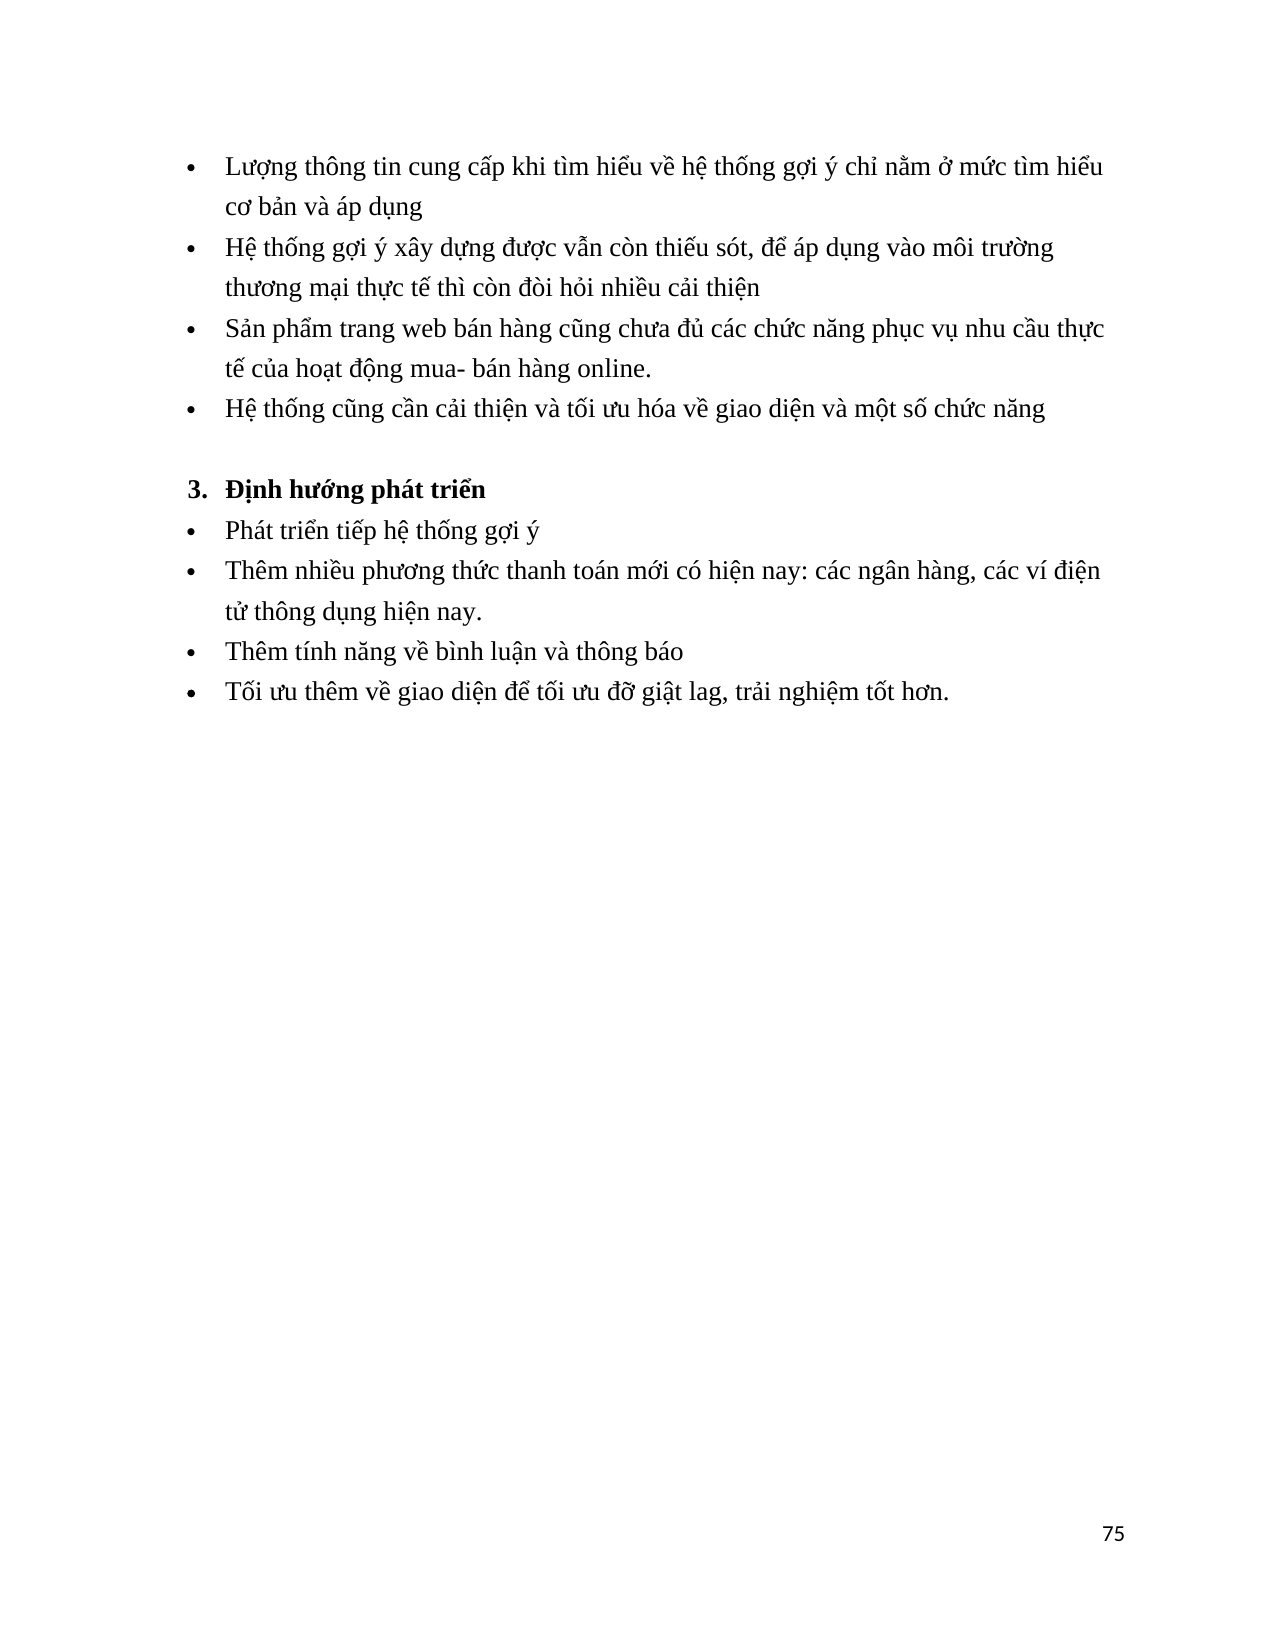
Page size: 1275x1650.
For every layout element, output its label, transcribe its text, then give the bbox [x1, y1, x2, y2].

list Định hướng phát triển [187, 473, 1125, 504]
list Lượng thông tin cung cấp khi tìm hiểu về hệ thống gợi ý chỉ nằm ở mức tìm hiểu cơ bản và áp dụng [187, 150, 1125, 222]
list Hệ thống gợi ý xây dựng được vẫn còn thiếu sót, để áp dụng vào môi trường thương mại thực tế thì còn đòi hỏi nhiều cải thiện [187, 231, 1125, 302]
list Tối ưu thêm về giao diện để tối ưu đỡ giật lag, trải nghiệm tốt hơn. [187, 675, 1125, 707]
list Hệ thống cũng cần cải thiện và tối ưu hóa về giao diện và một số chức năng [187, 392, 1125, 424]
list Sản phẩm trang web bán hàng cũng chưa đủ các chức năng phục vụ nhu cầu thực tế của hoạt động mua- bán hàng online. [187, 312, 1125, 383]
list Thêm nhiều phương thức thanh toán mới có hiện nay: các ngân hàng, các ví điện tử thông dụng hiện nay. [187, 554, 1125, 626]
list Phát triển tiếp hệ thống gợi ý [187, 514, 1125, 545]
list Thêm tính năng về bình luận và thông báo [187, 635, 1125, 666]
